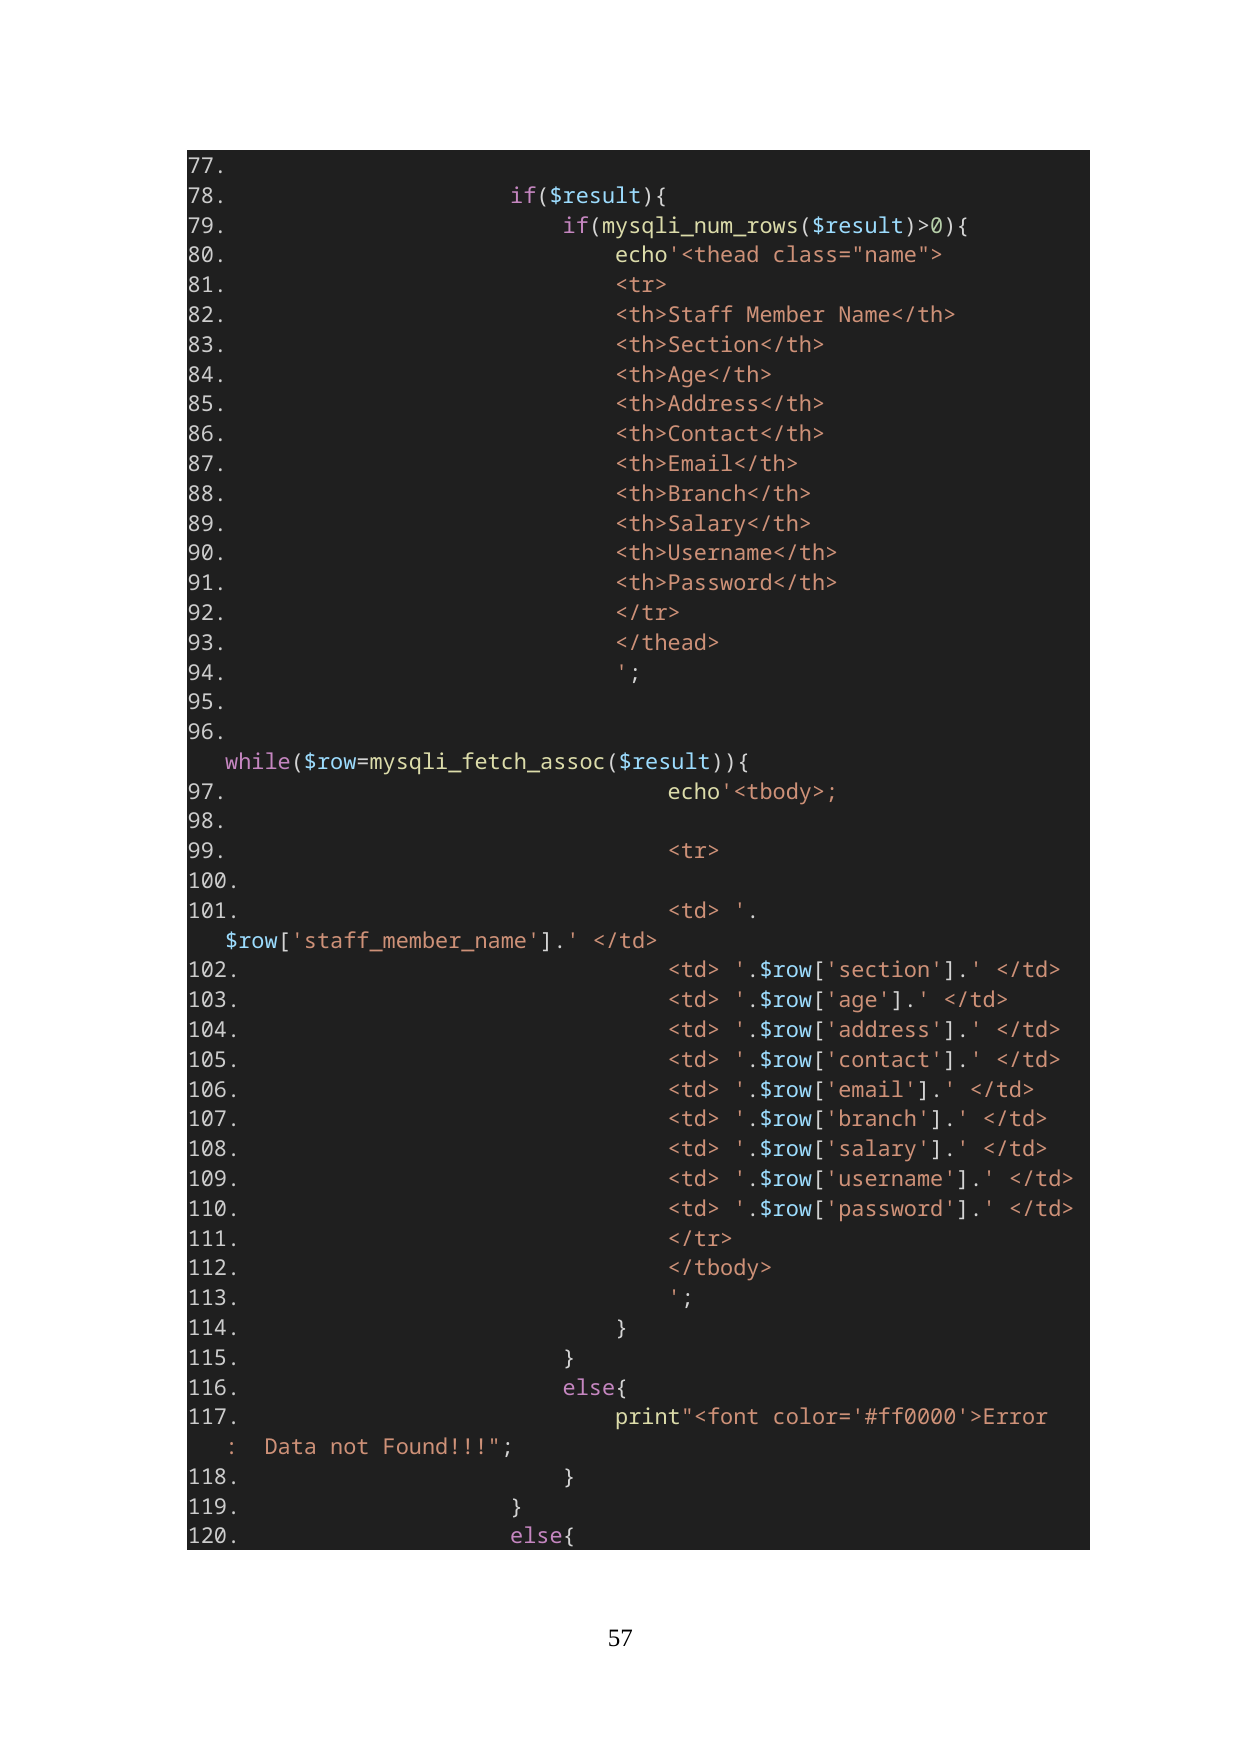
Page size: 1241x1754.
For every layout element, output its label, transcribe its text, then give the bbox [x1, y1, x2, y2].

list echo'<tbody>; [187, 776, 1090, 805]
list } [187, 1461, 1090, 1491]
list <th>Address</th> [187, 388, 1090, 418]
list <th>Password</th> [187, 567, 1090, 597]
list <th>Salary</th> [187, 507, 1090, 537]
list <th>Email</th> [187, 448, 1090, 478]
list </tbody> [187, 1252, 1090, 1282]
list <th>Username</th> [187, 537, 1090, 567]
list <th>Branch</th> [187, 478, 1090, 507]
list <td> '.$row['section'].' </td> [187, 954, 1090, 984]
list '; [187, 1282, 1090, 1312]
list <td> '.$row['password'].' </td> [187, 1193, 1090, 1222]
list else{ [187, 1520, 1090, 1550]
list </tr> [187, 1222, 1090, 1252]
list <th>Staff Member Name</th> [187, 299, 1090, 329]
list <tr> [187, 835, 1090, 865]
list <td> '.$row['email'].' </td> [187, 1073, 1090, 1103]
list <td> '.$row['staff_member_name'].' </td> [187, 895, 1090, 954]
list <td> '.$row['username'].' </td> [187, 1163, 1090, 1193]
list </tr> [187, 597, 1090, 627]
list while($row=mysqli_fetch_assoc($result)){ [187, 716, 1090, 776]
list <td> '.$row['address'].' </td> [187, 1014, 1090, 1044]
list <th>Section</th> [187, 329, 1090, 358]
list <th>Age</th> [187, 358, 1090, 388]
list <th>Contact</th> [187, 418, 1090, 448]
list <td> '.$row['branch'].' </td> [187, 1103, 1090, 1133]
list <td> '.$row['age'].' </td> [187, 984, 1090, 1014]
list else{ [187, 1371, 1090, 1401]
list '; [187, 656, 1090, 686]
list if(mysqli_num_rows($result)>0){ [187, 209, 1090, 239]
list <td> '.$row['salary'].' </td> [187, 1133, 1090, 1163]
list if($result){ [187, 180, 1090, 209]
list } [187, 1342, 1090, 1371]
list } [187, 1491, 1090, 1520]
list echo'<thead class="name"> [187, 239, 1090, 269]
list <td> '.$row['contact'].' </td> [187, 1044, 1090, 1073]
list } [187, 1312, 1090, 1342]
list </thead> [187, 627, 1090, 656]
list <tr> [187, 269, 1090, 299]
list print"<font color='#ff0000'>Error : Data not Found!!!"; [187, 1401, 1090, 1461]
